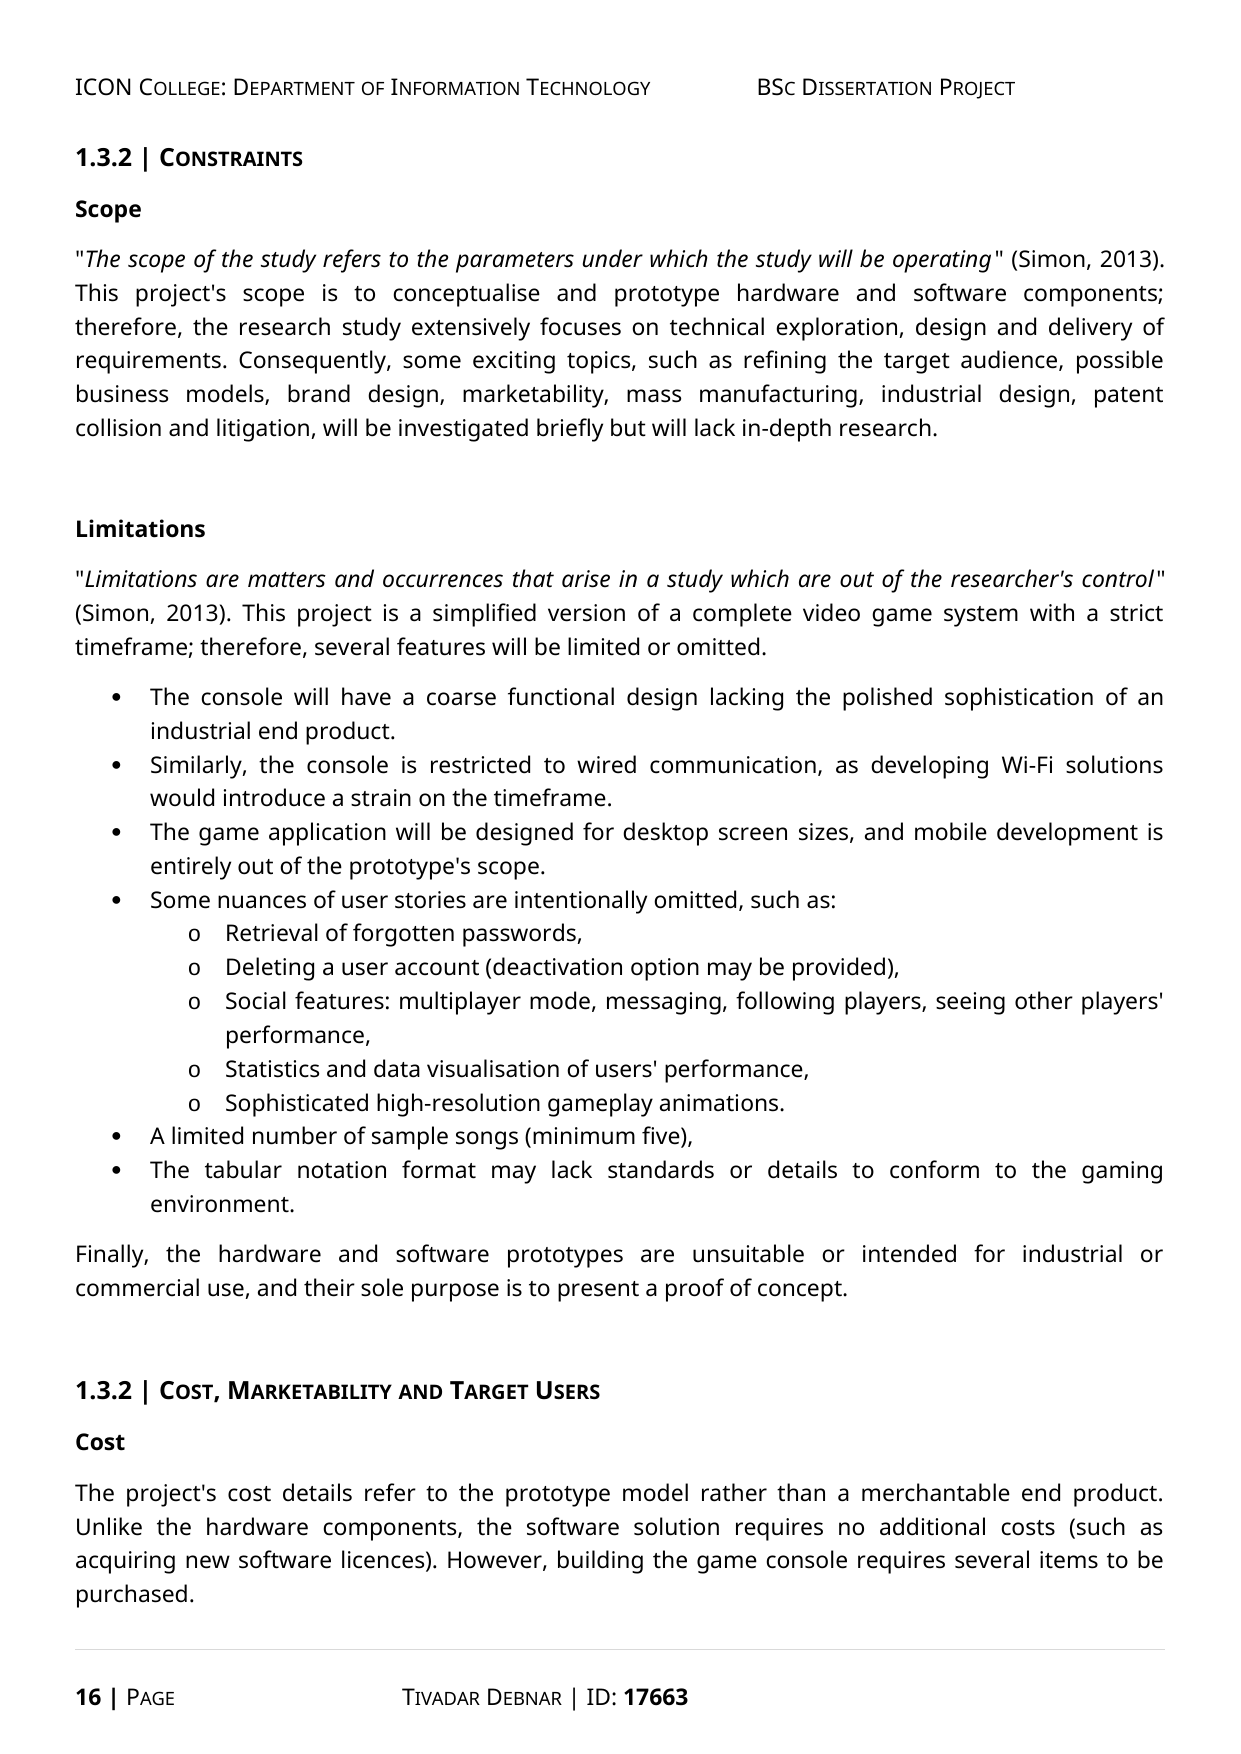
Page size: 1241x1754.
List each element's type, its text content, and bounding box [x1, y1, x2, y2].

list Similarly, the console is restricted to wired communication, as developing Wi-Fi solutions would introduce a strain on the timeframe. [112, 748, 1165, 813]
text "The scope of the study refers to the parameters under which the study will be operating" . This project's scope is to conceptualise and prototype hardware and software components; therefore, the research study extensively focuses on technical exploration, design and delivery of requirements. Consequently, some exciting topics, such as refining the target audience, possible business models, brand design, marketability, mass manufacturing, industrial design, patent collision and litigation, will be investigated briefly but will lack in-depth research. [75, 243, 1165, 443]
text Finally, the hardware and software prototypes are unsuitable or intended for industrial or commercial use, and their sole purpose is to present a proof of concept. [75, 1238, 1165, 1303]
list Deleting a user account (deactivation option may be provided), [187, 951, 1165, 982]
subtitle 1.3.2 | Constraints [75, 139, 1165, 173]
text Scope [75, 193, 1165, 224]
text The project's cost details refer to the prototype model rather than a merchantable end product. Unlike the hardware components, the software solution requires no additional costs (such as acquiring new software licences). However, building the game console requires several items to be purchased. [75, 1477, 1165, 1609]
text Cost [75, 1426, 1165, 1457]
text "Limitations are matters and occurrences that arise in a study which are out of the researcher's control" . This project is a simplified version of a complete video game system with a strict timeframe; therefore, several features will be limited or omitted. [75, 563, 1165, 662]
list A limited number of sample songs (minimum five), [112, 1120, 1165, 1152]
text Limitations [75, 513, 1165, 544]
list Retrieval of forgotten passwords, [187, 917, 1165, 949]
list Sophisticated high-resolution gameplay animations. [187, 1086, 1165, 1118]
list The tabular notation format may lack standards or details to conform to the gaming environment. [112, 1154, 1165, 1219]
list The game application will be designed for desktop screen sizes, and mobile development is entirely out of the prototype's scope. [112, 816, 1165, 881]
list Some nuances of user stories are intentionally omitted, such as: [112, 883, 1165, 915]
list Social features: multiplayer mode, messaging, following players, seeing other players' performance, [187, 985, 1165, 1050]
subtitle 1.3.2 | Cost, Marketability and Target Users [75, 1373, 1165, 1407]
list Statistics and data visualisation of users' performance, [187, 1053, 1165, 1084]
list The console will have a coarse functional design lacking the polished sophistication of an industrial end product. [112, 681, 1165, 746]
